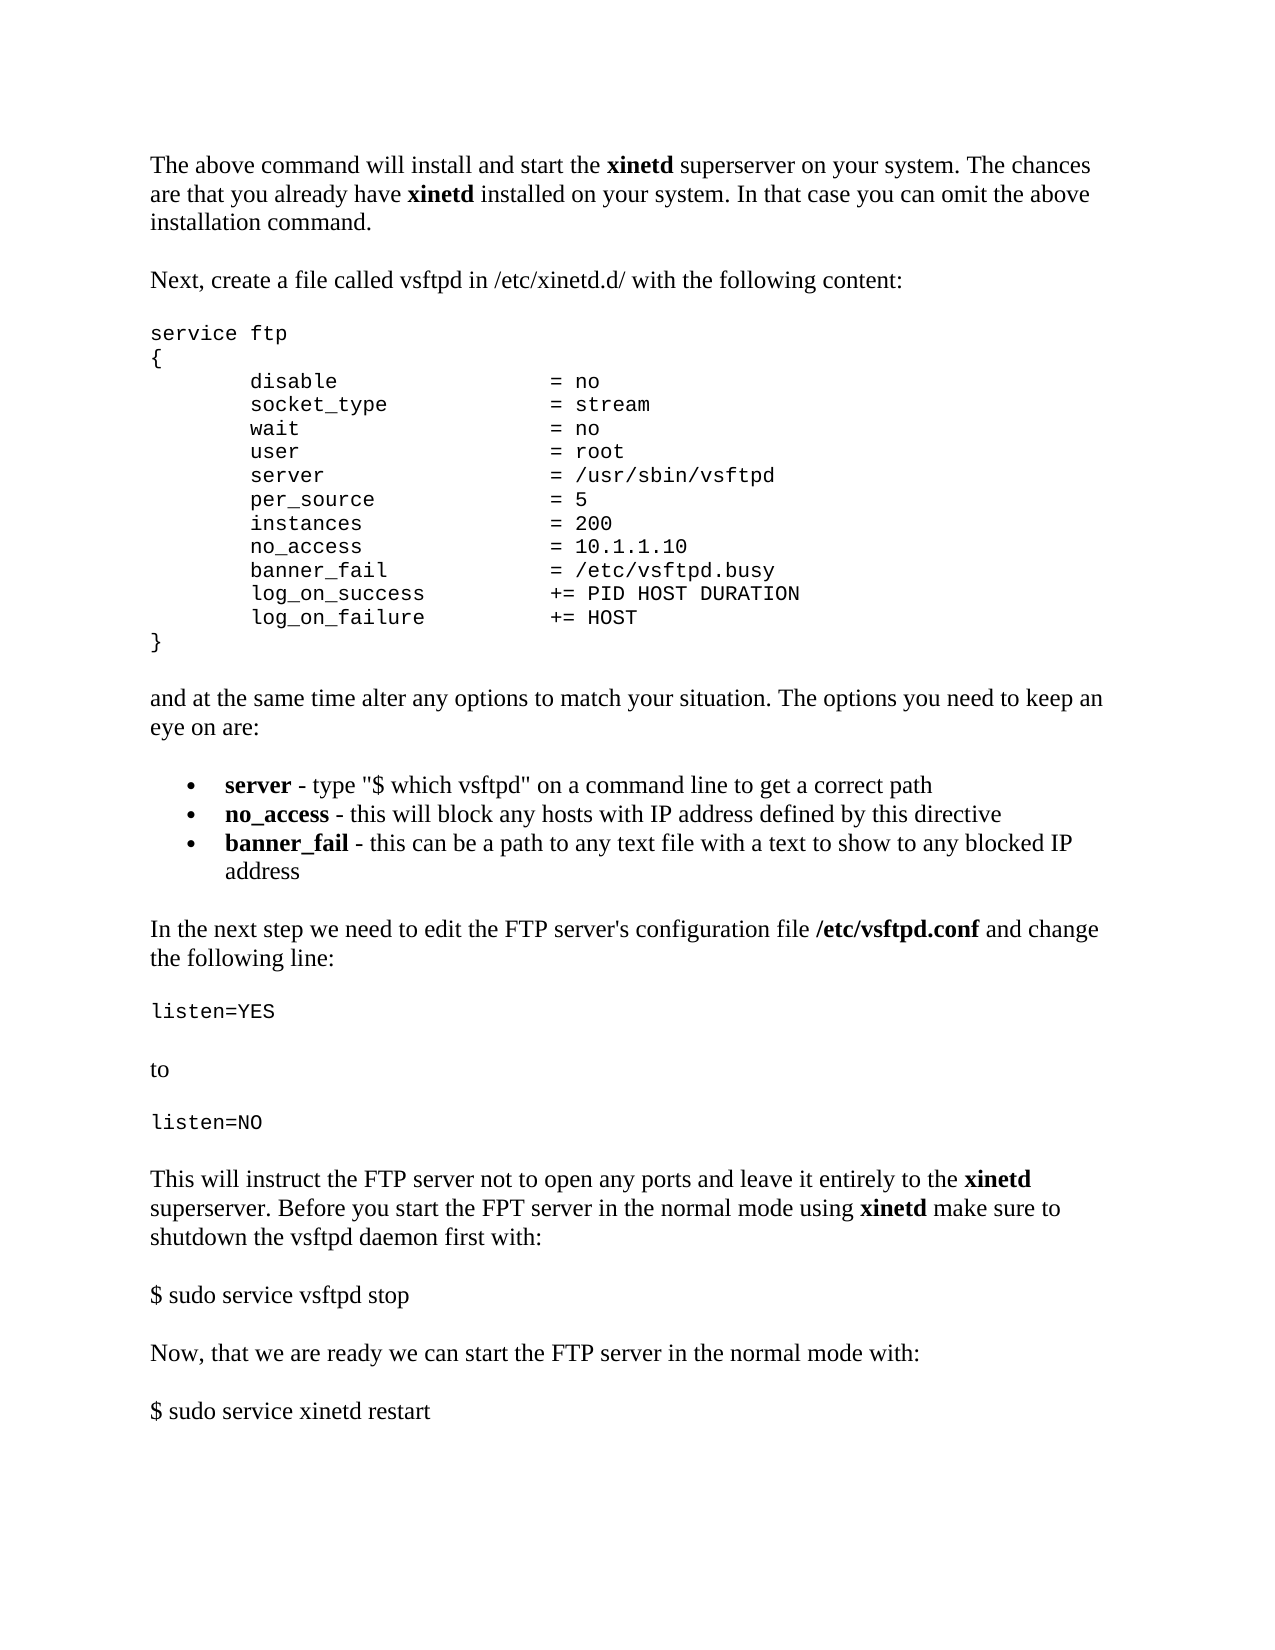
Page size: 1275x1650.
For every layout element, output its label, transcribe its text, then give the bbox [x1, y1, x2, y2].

text wait = no [150, 418, 1125, 442]
text The above command will install and start the xinetd superserver on your system. The chances are that you already have xinetd installed on your system. In that case you can omit the above installation command. [150, 150, 1125, 236]
text In the next step we need to edit the FTP server's configuration file /etc/vsftpd.conf and change the following line: [150, 914, 1125, 972]
text socket_type = stream [150, 394, 1125, 418]
text banner_fail = /etc/vsftpd.busy [150, 560, 1125, 583]
text Now, that we are ready we can start the FTP server in the normal mode with: [150, 1338, 1125, 1367]
text no_access = 10.1.1.10 [150, 536, 1125, 560]
text } [150, 631, 1125, 654]
text log_on_success += PID HOST DURATION [150, 583, 1125, 607]
text server = /usr/sbin/vsftpd [150, 465, 1125, 489]
list no_access - this will block any hosts with IP address defined by this directive [187, 799, 1125, 828]
text user = root [150, 442, 1125, 465]
text log_on_failure += HOST [150, 607, 1125, 631]
text { [150, 347, 1125, 371]
text per_source = 5 [150, 489, 1125, 512]
text to [150, 1054, 1125, 1083]
text $ sudo service xinetd restart [150, 1396, 1125, 1424]
text This will instruct the FTP server not to open any ports and leave it entirely to the xinetd superserver. Before you start the FPT server in the normal mode using xinetd make sure to shutdown the vsftpd daemon first with: [150, 1164, 1125, 1251]
text service ftp [150, 323, 1125, 347]
text disable = no [150, 371, 1125, 394]
text instances = 200 [150, 512, 1125, 536]
list server - type "$ which vsftpd" on a command line to get a correct path [187, 770, 1125, 799]
text $ sudo service vsftpd stop [150, 1280, 1125, 1309]
list banner_fail - this can be a path to any text file with a text to show to any blocked IP address [187, 828, 1125, 885]
text listen=NO [150, 1112, 1125, 1135]
text Next, create a file called vsftpd in /etc/xinetd.d/ with the following content: [150, 265, 1125, 294]
text and at the same time alter any options to match your situation. The options you need to keep an eye on are: [150, 683, 1125, 741]
text listen=YES [150, 1001, 1125, 1025]
